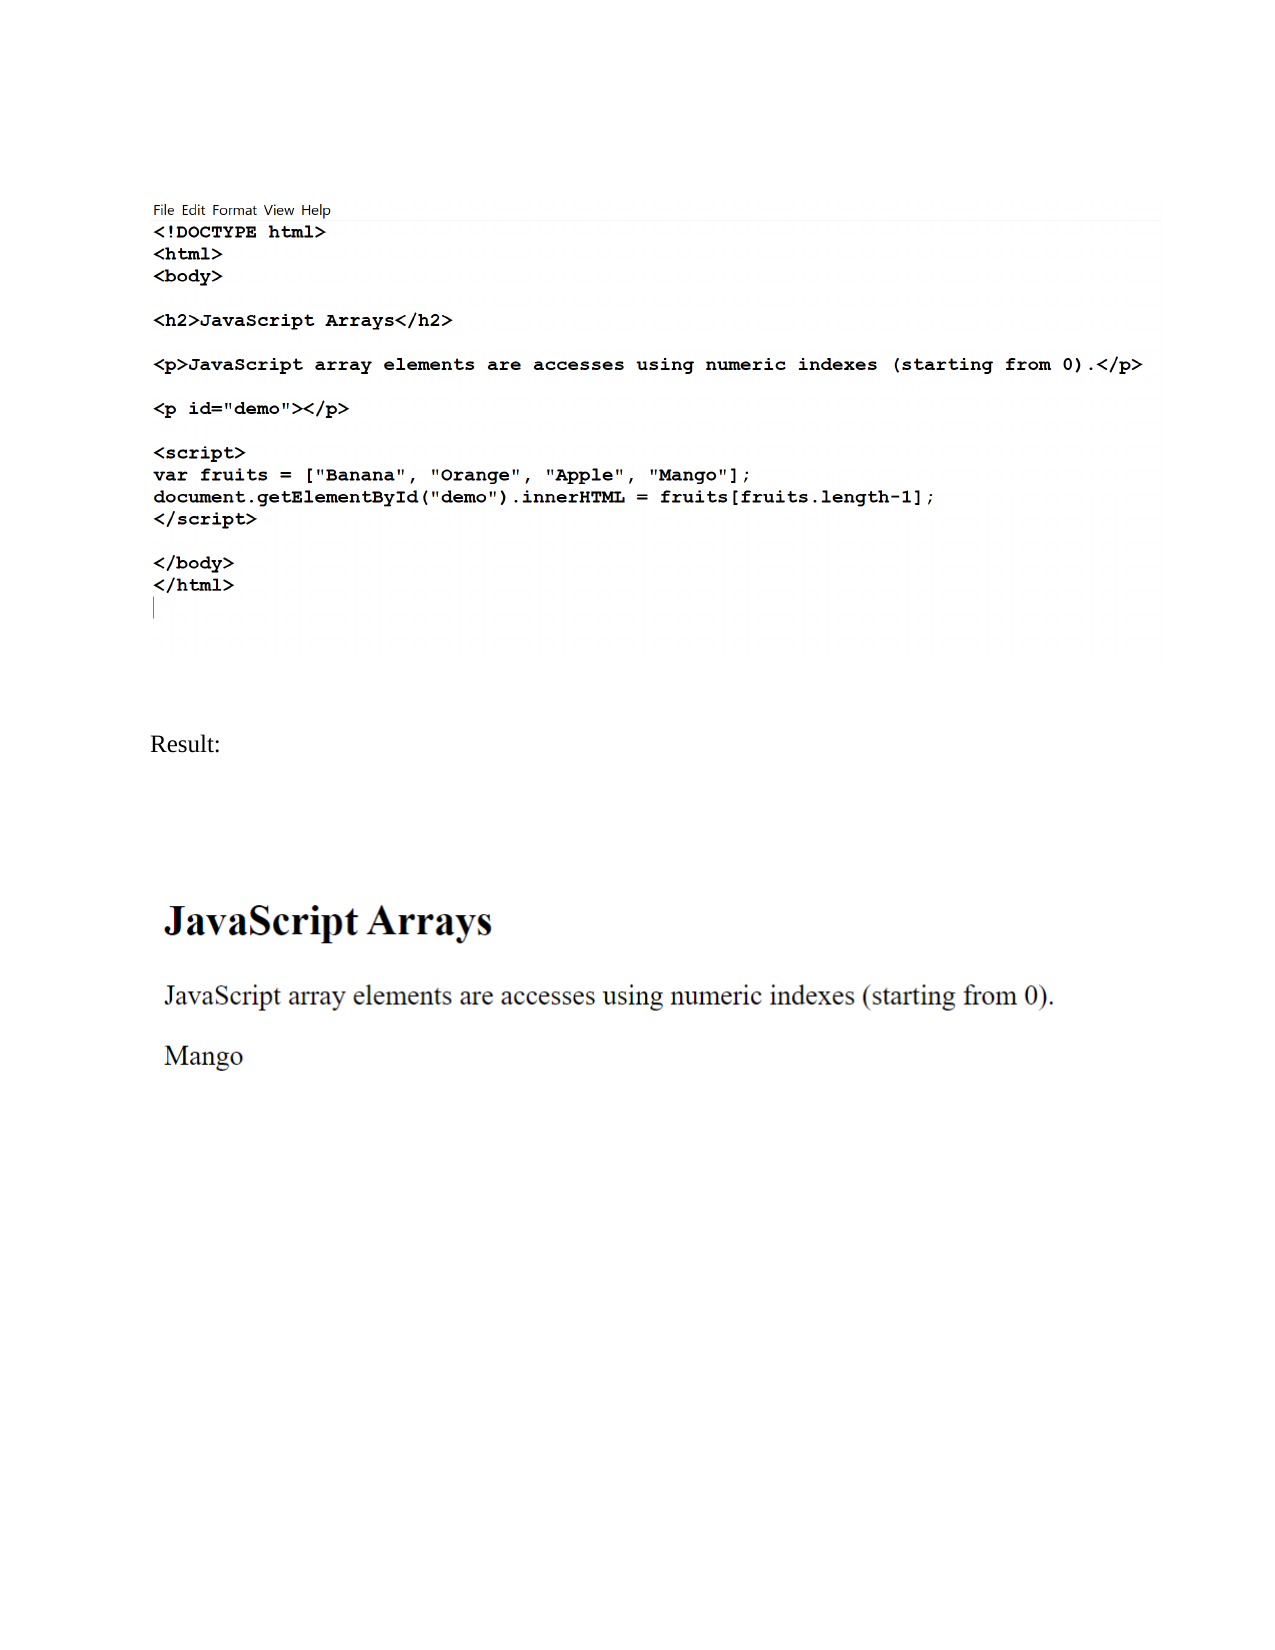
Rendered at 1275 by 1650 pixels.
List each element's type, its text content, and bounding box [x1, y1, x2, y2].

picture [150, 197, 1161, 662]
text Result: [150, 729, 1125, 757]
picture [150, 871, 1125, 1114]
